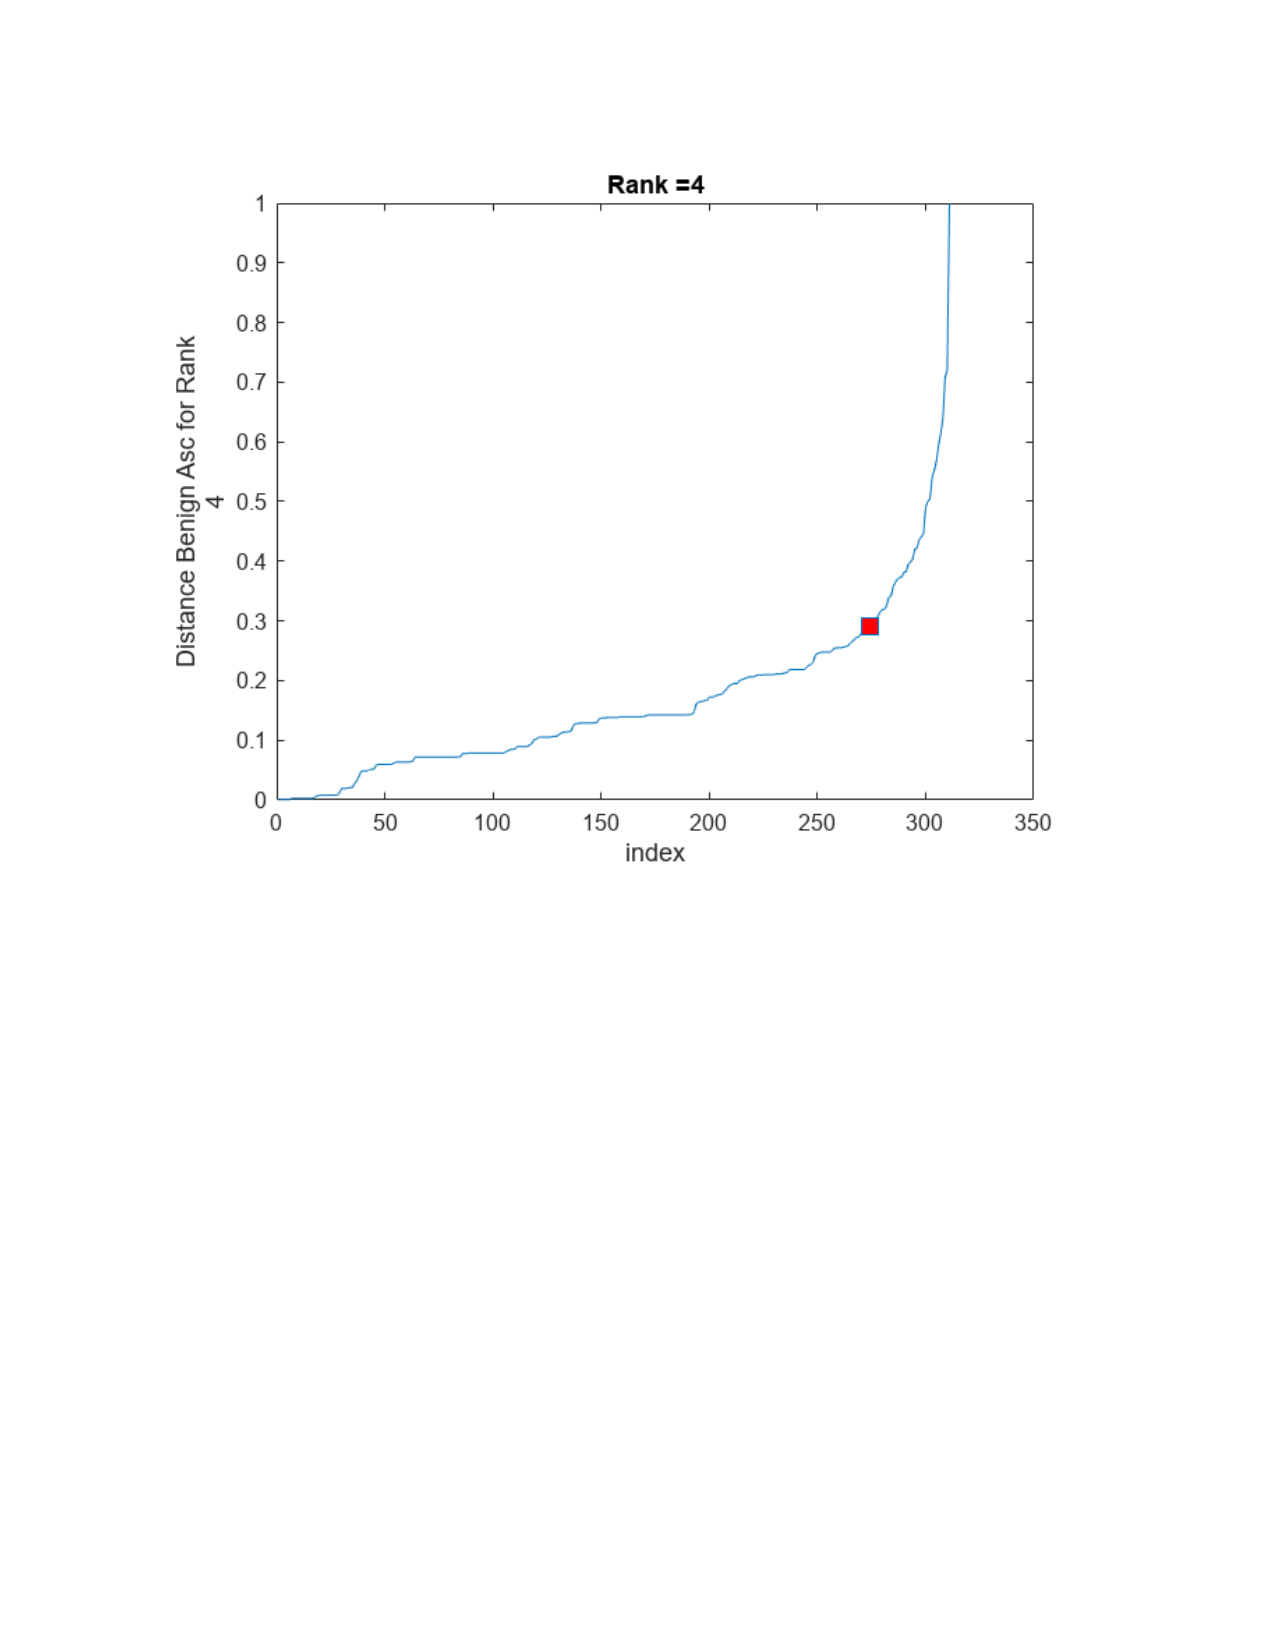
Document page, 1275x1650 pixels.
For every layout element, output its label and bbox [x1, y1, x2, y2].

picture [150, 150, 1125, 881]
